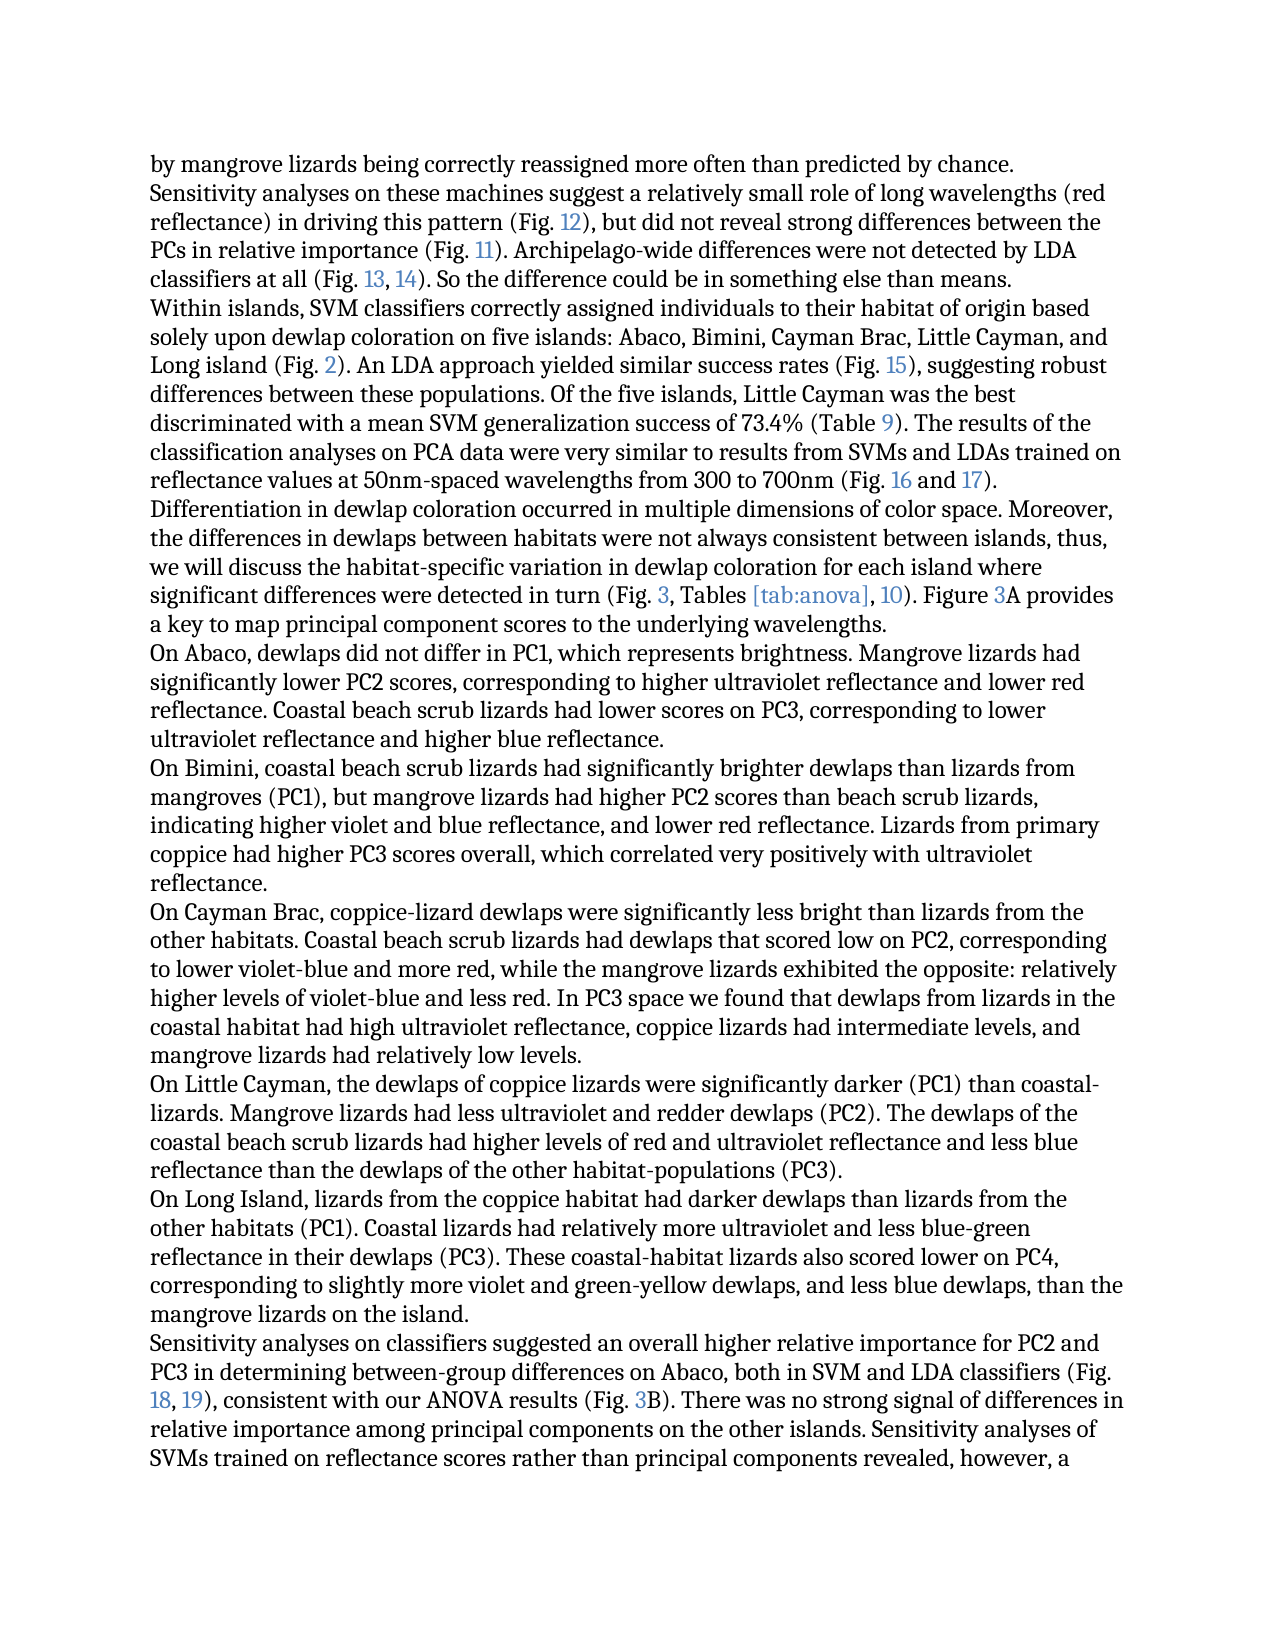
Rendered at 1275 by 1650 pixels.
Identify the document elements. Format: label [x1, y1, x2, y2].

text [150, 150, 1125, 1472]
